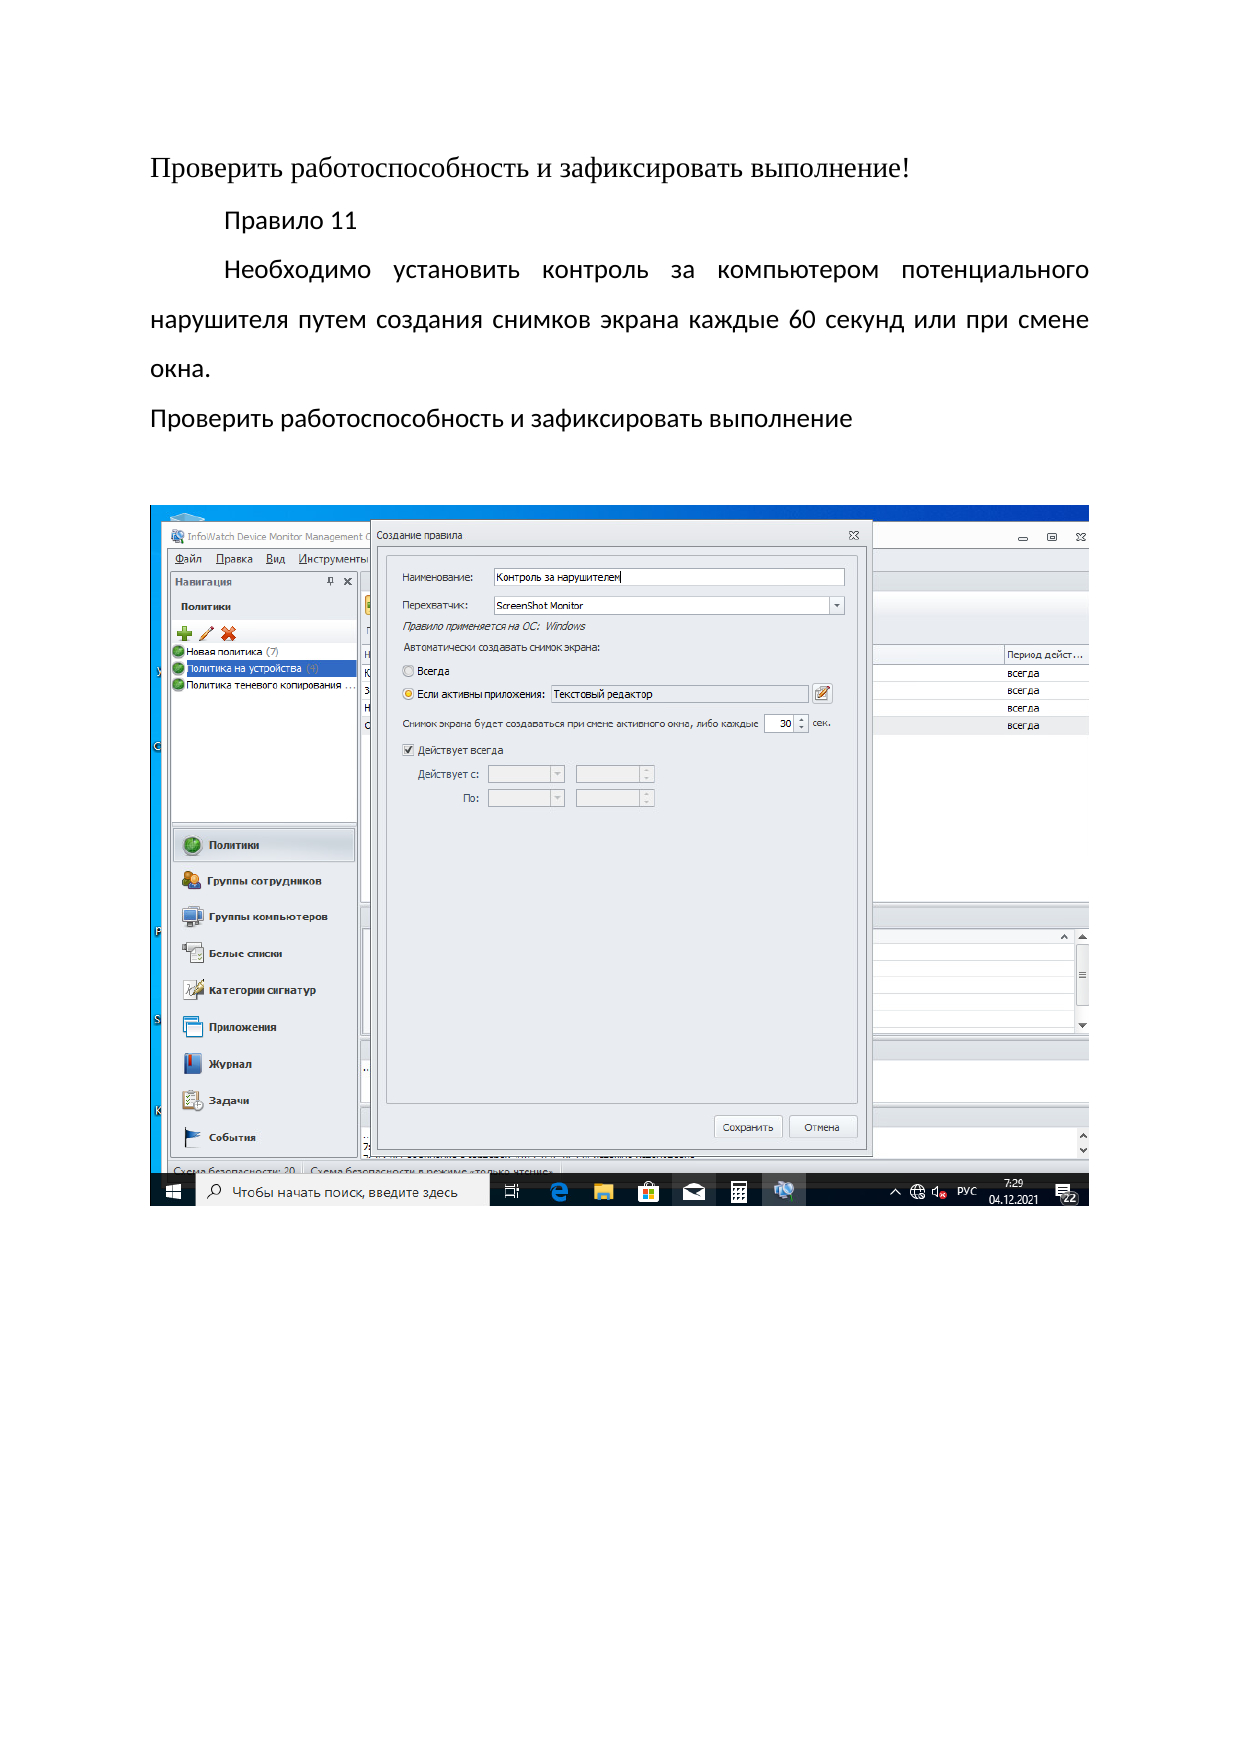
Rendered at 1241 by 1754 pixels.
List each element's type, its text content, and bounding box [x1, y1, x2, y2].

text Проверить работоспособность и зафиксировать выполнение! [150, 150, 1090, 183]
picture [150, 505, 1089, 1206]
text Проверить работоспособность и зафиксировать выполнение [150, 401, 1090, 434]
text Правило 11 [150, 203, 1090, 236]
text Необходимо установить контроль за компьютером потенциального нарушителя путем создания снимков экрана каждые 60 секунд или при смене окна. [150, 252, 1090, 384]
